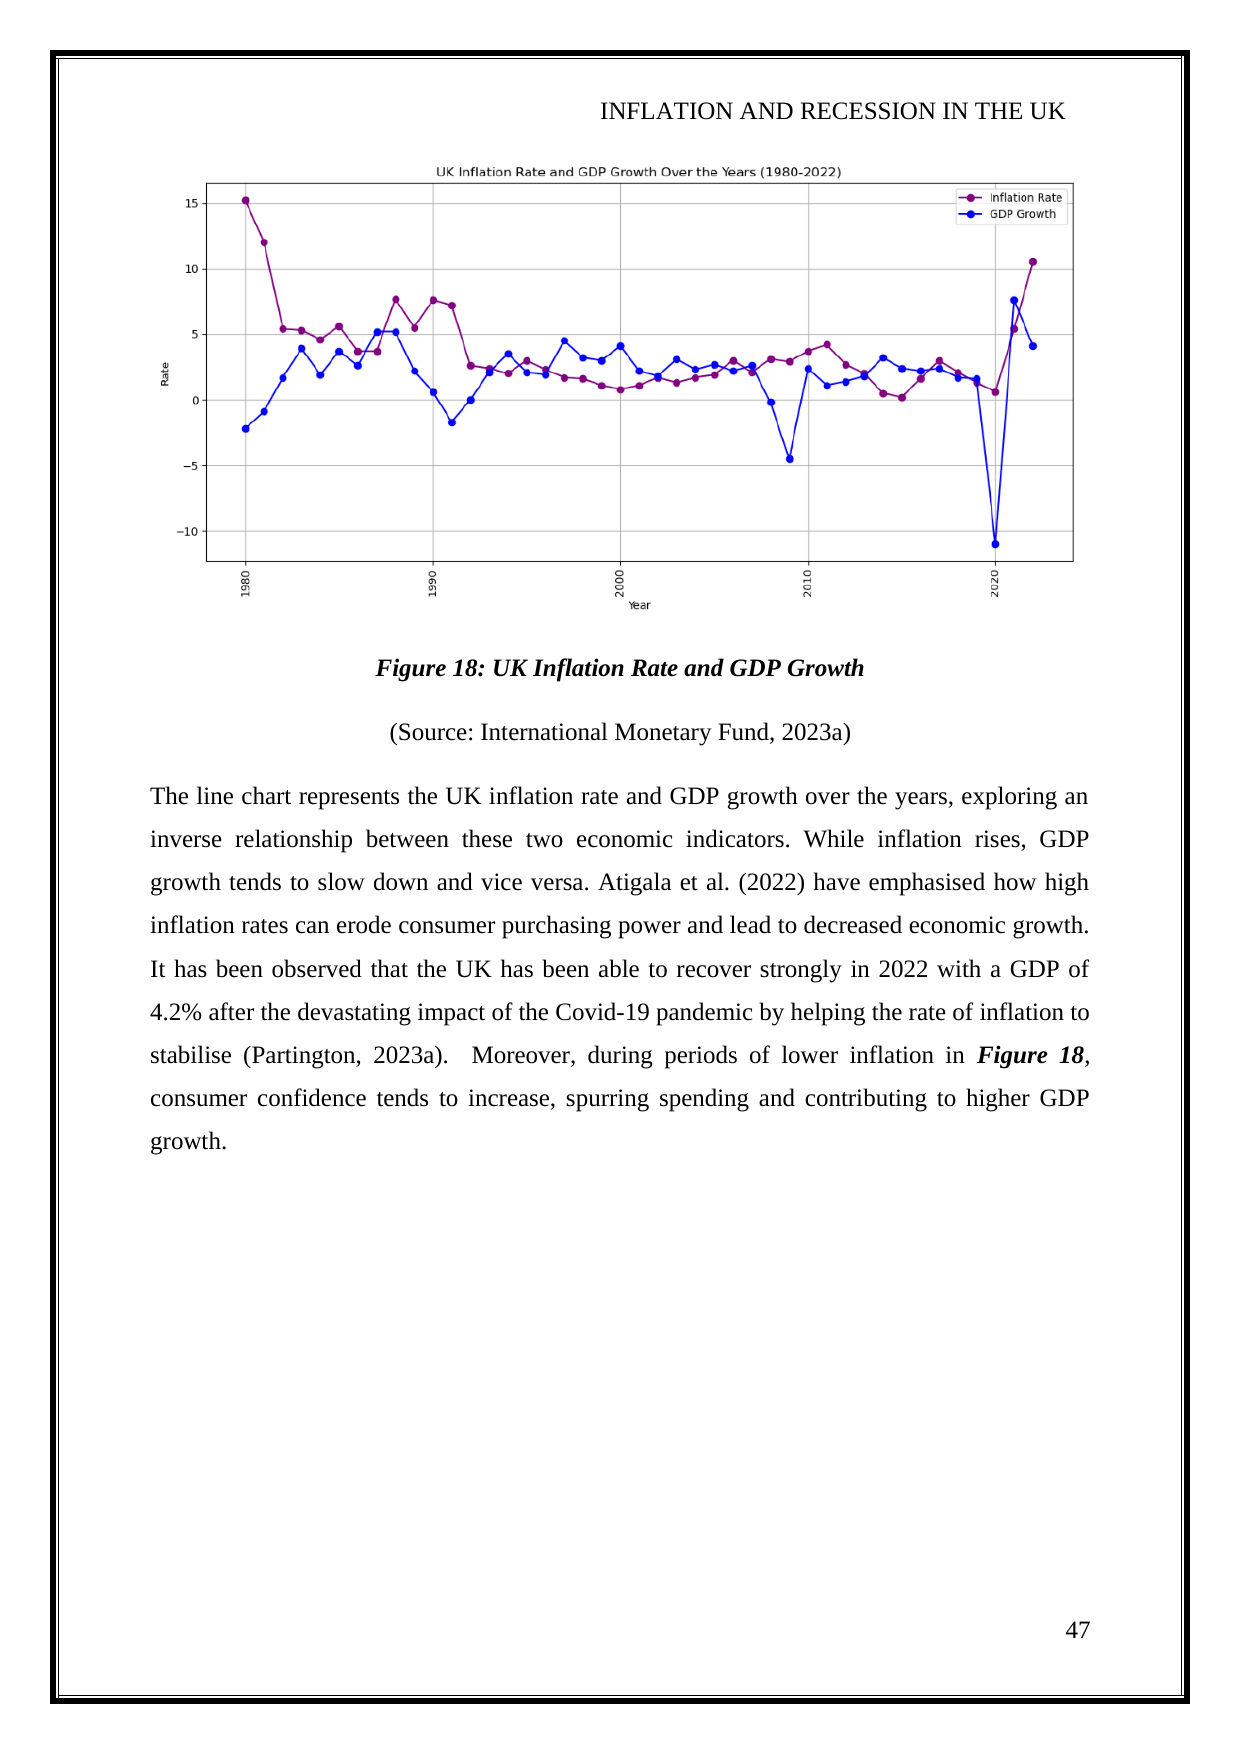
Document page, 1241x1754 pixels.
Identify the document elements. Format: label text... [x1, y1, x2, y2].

subtitle Figure 18: UK Inflation Rate and GDP Growth [150, 653, 1090, 682]
picture [150, 159, 1091, 618]
text The line chart represents the UK inflation rate and GDP growth over the years, exploring an inverse relationship between these two economic indicators. While inflation rises, GDP growth tends to slow down and vice versa. Atigala et al. (2022) have emphasised how high inflation rates can erode consumer purchasing power and lead to decreased economic growth. It has been observed that the UK has been able to recover strongly in 2022 with a GDP of 4.2% after the devastating impact of the Covid-19 pandemic by helping the rate of inflation to stabilise (Partington, 2023a). Moreover, during periods of lower inflation in Figure 18, consumer confidence tends to increase, spurring spending and contributing to higher GDP growth. [150, 781, 1090, 1155]
text (Source: International Monetary Fund, 2023a) [150, 717, 1090, 746]
